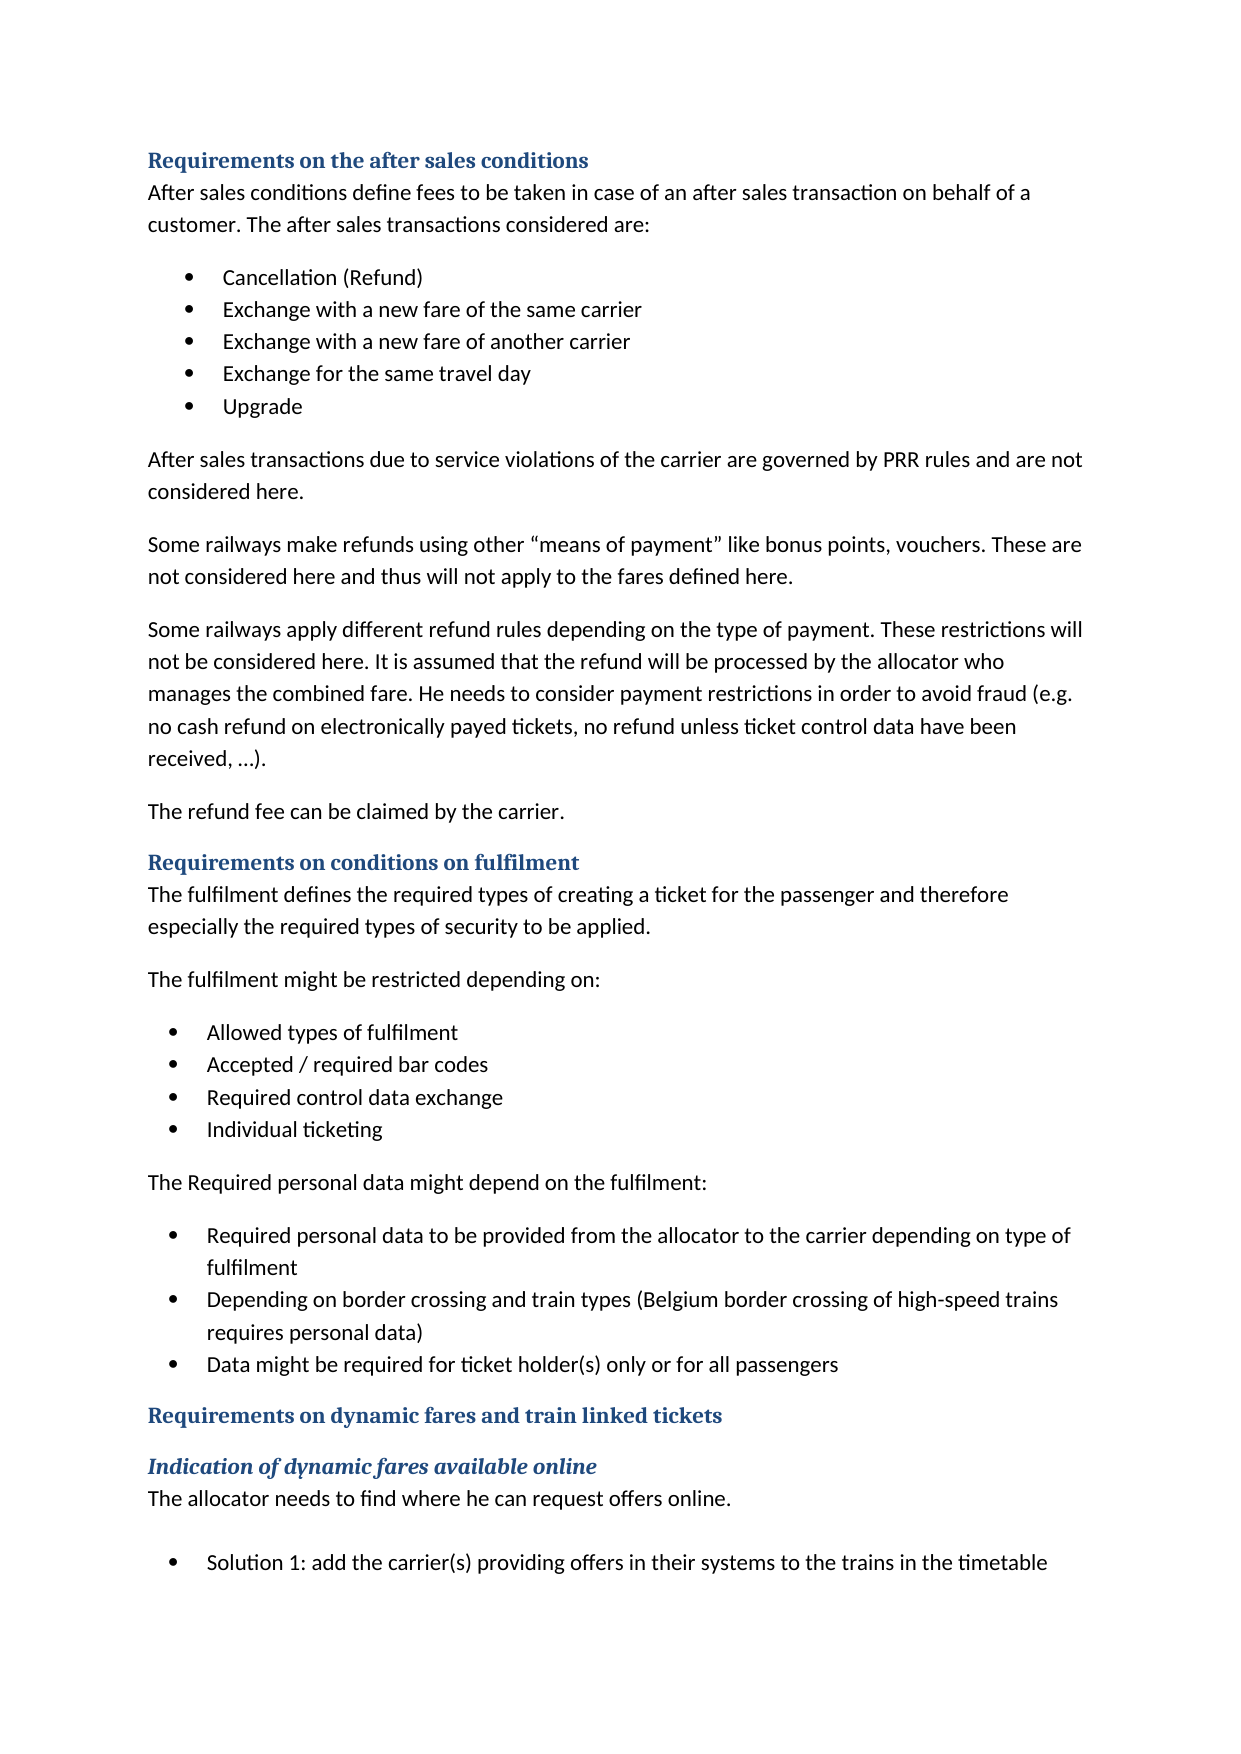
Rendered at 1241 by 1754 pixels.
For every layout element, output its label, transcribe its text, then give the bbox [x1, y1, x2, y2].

list Required personal data to be provided from the allocator to the carrier depending on type of fulfilment [169, 1221, 1093, 1281]
list Data might be required for ticket holder(s) only or for all passengers [169, 1350, 1093, 1378]
list Accepted / required bar codes [169, 1051, 1093, 1079]
text After sales conditions define fees to be taken in case of an after sales transaction on behalf of a customer. The after sales transactions considered are: [148, 178, 1093, 238]
text Some railways apply different refund rules depending on the type of payment. These restrictions will not be considered here. It is assumed that the refund will be processed by the allocator who manages the combined fare. He needs to consider payment restrictions in order to avoid fraud (e.g. no cash refund on electronically payed tickets, no refund unless ticket control data have been received, …). [148, 615, 1093, 772]
list Individual ticketing [169, 1115, 1093, 1143]
text The fulfilment might be restricted depending on: [148, 965, 1093, 993]
list The allocator needs to find where he can request offers online. [148, 1484, 1093, 1512]
subtitle Indication of dynamic fares available online [148, 1454, 1093, 1480]
text The Required personal data might depend on the fulfilment: [148, 1168, 1093, 1196]
list Allowed types of fulfilment [169, 1018, 1093, 1046]
list Exchange for the same travel day [185, 359, 1093, 388]
list Cancellation (Refund) [185, 263, 1093, 291]
text The refund fee can be claimed by the carrier. [148, 797, 1093, 825]
subtitle Requirements on dynamic fares and train linked tickets [148, 1403, 1093, 1429]
list Solution 1: add the carrier(s) providing offers in their systems to the trains in the timetable [169, 1548, 1093, 1576]
text Some railways make refunds using other “means of payment” like bonus points, vouchers. These are not considered here and thus will not apply to the fares defined here. [148, 530, 1093, 590]
list Exchange with a new fare of another carrier [185, 327, 1093, 355]
list Required control data exchange [169, 1083, 1093, 1111]
text After sales transactions due to service violations of the carrier are governed by PRR rules and are not considered here. [148, 445, 1093, 505]
text The fulfilment defines the required types of creating a ticket for the passenger and therefore especially the required types of security to be applied. [148, 880, 1093, 940]
list Depending on border crossing and train types (Belgium border crossing of high-speed trains requires personal data) [169, 1285, 1093, 1346]
list Exchange with a new fare of the same carrier [185, 295, 1093, 323]
subtitle Requirements on the after sales conditions [148, 148, 1093, 174]
list Upgrade [185, 392, 1093, 420]
subtitle Requirements on conditions on fulfilment [148, 850, 1093, 876]
